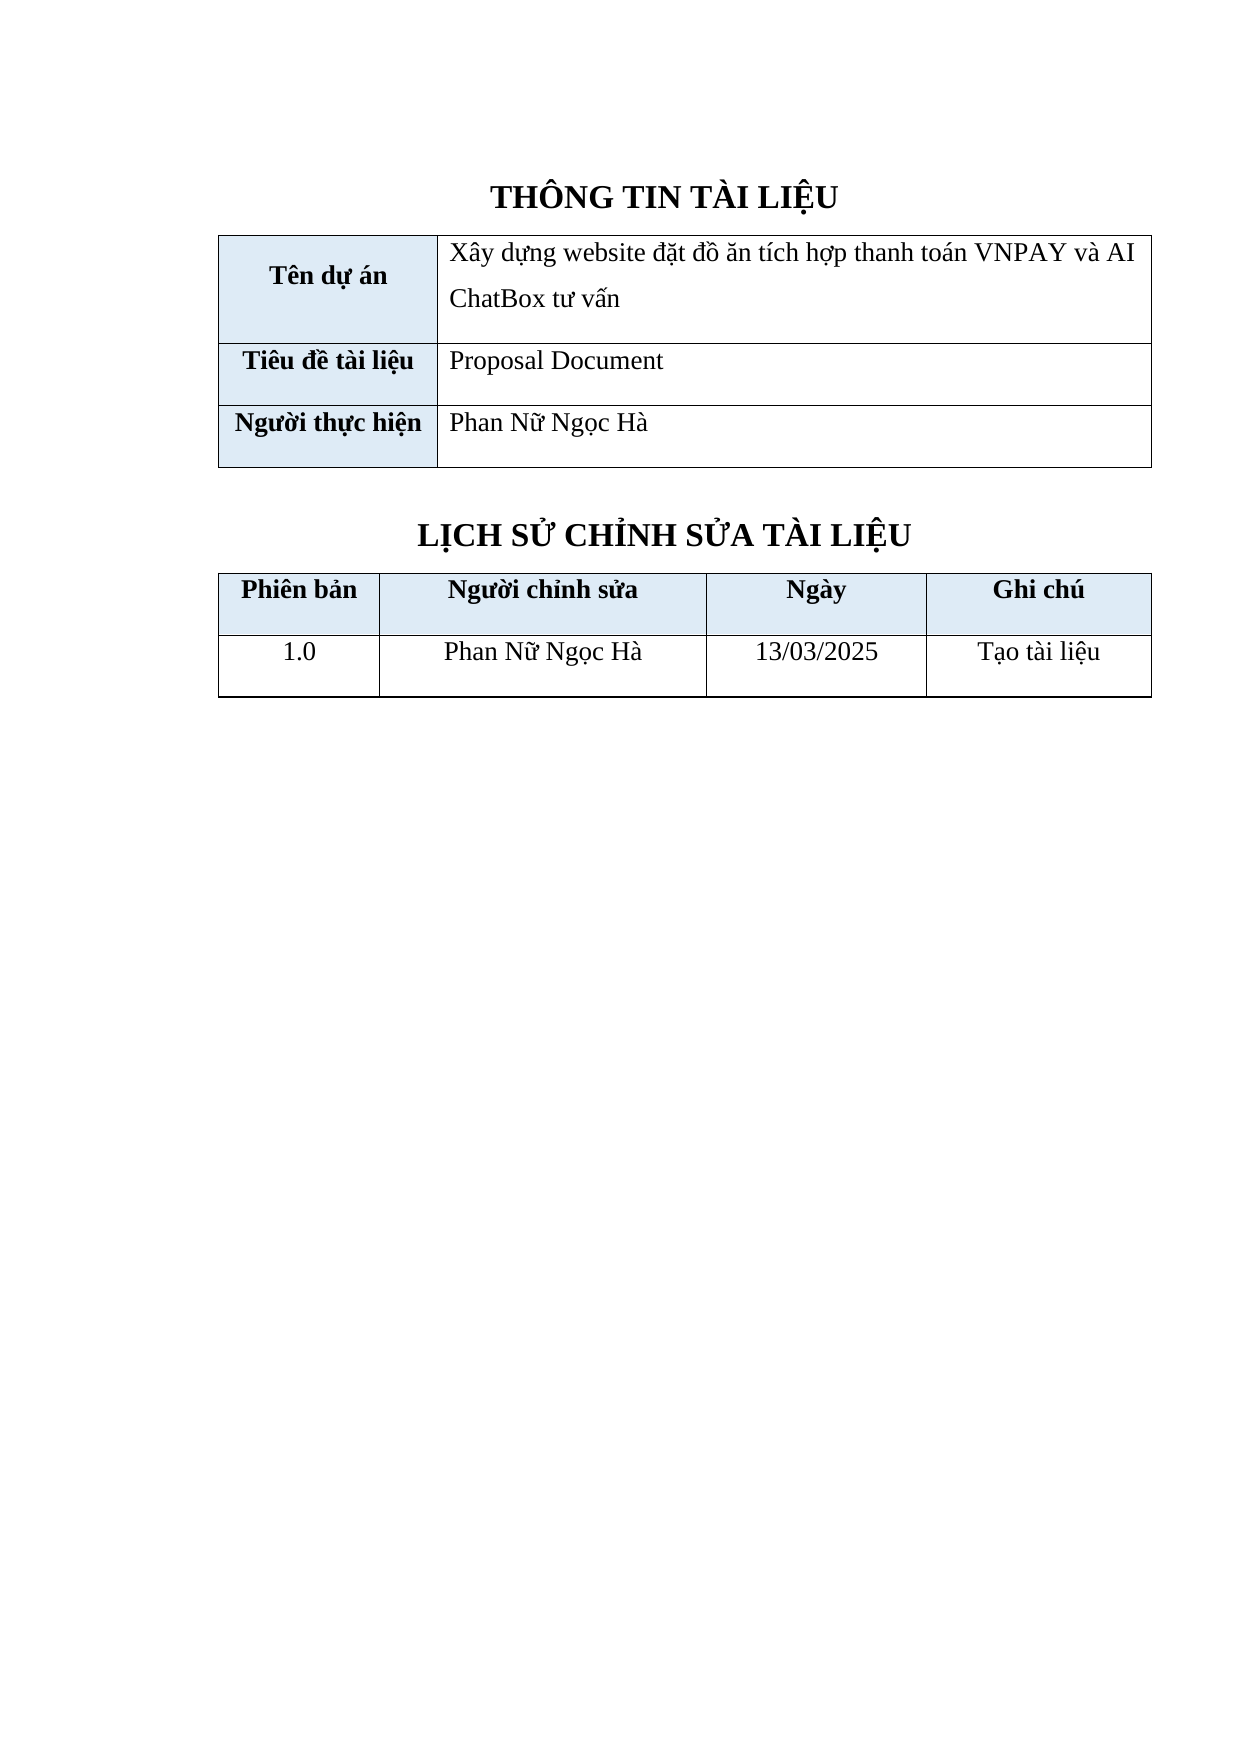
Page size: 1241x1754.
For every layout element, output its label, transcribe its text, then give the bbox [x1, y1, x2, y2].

table_header Xây dựng website đặt đồ ăn tích hợp thanh toán VNPAY và AI ChatBox tư vấn [438, 236, 1151, 343]
table_cell Phan Nữ Ngọc Hà [380, 636, 706, 696]
text LỊCH SỬ CHỈNH SỬA TÀI LIỆU [207, 515, 1122, 553]
table_header Ngày [707, 574, 926, 634]
table_header Người chỉnh sửa [380, 574, 706, 634]
table_header Tên dự án [219, 236, 437, 343]
table_cell 13/03/2025 [707, 636, 926, 696]
table_header Phiên bản [219, 574, 379, 634]
table_header Ghi chú [927, 574, 1151, 634]
table_cell Người thực hiện [219, 406, 437, 467]
table_cell Phan Nữ Ngọc Hà [438, 406, 1151, 467]
table_cell 1.0 [219, 636, 379, 696]
table_cell Tạo tài liệu [927, 636, 1151, 696]
table_cell Tiêu đề tài liệu [219, 344, 437, 405]
table_cell Proposal Document [438, 344, 1151, 405]
text THÔNG TIN TÀI LIỆU [207, 177, 1122, 216]
